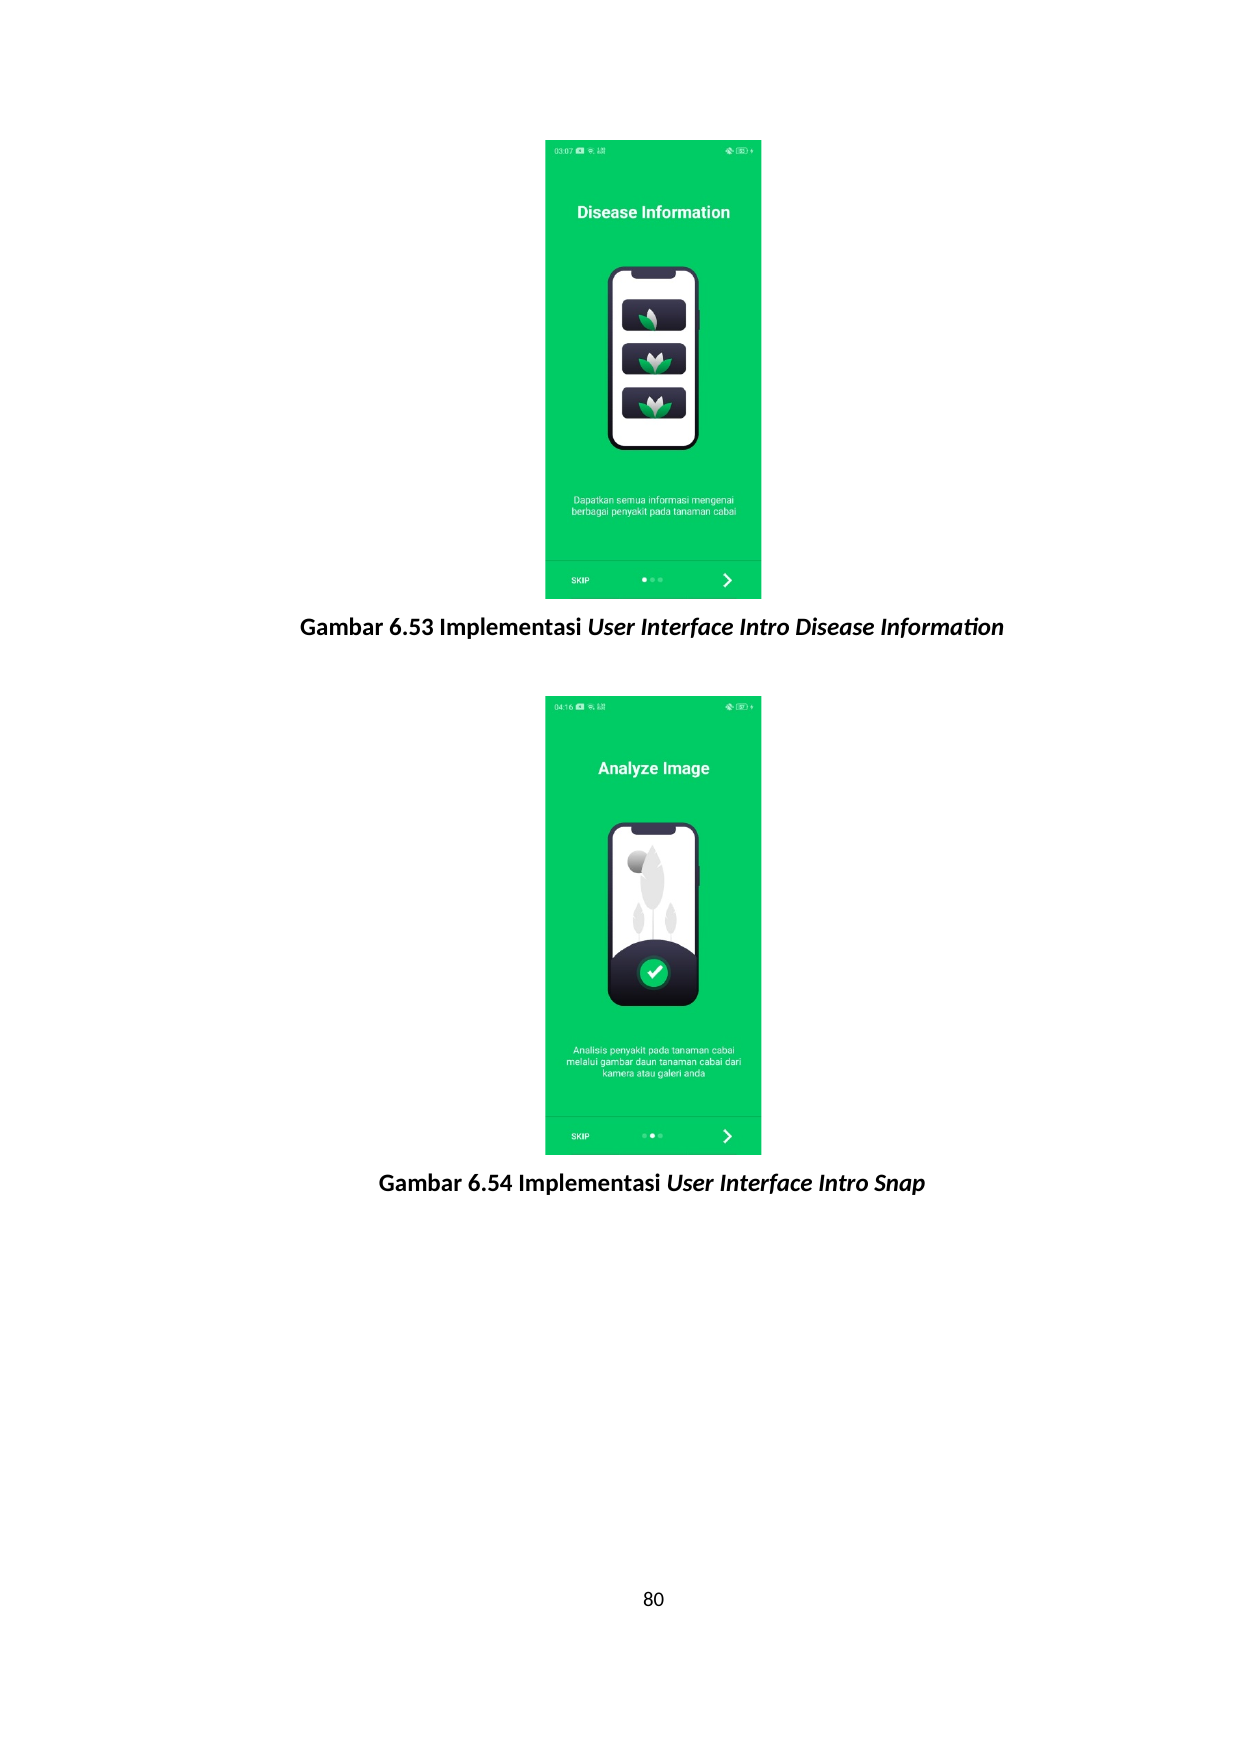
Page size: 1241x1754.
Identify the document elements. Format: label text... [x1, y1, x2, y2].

picture [545, 140, 762, 599]
picture [545, 696, 762, 1155]
